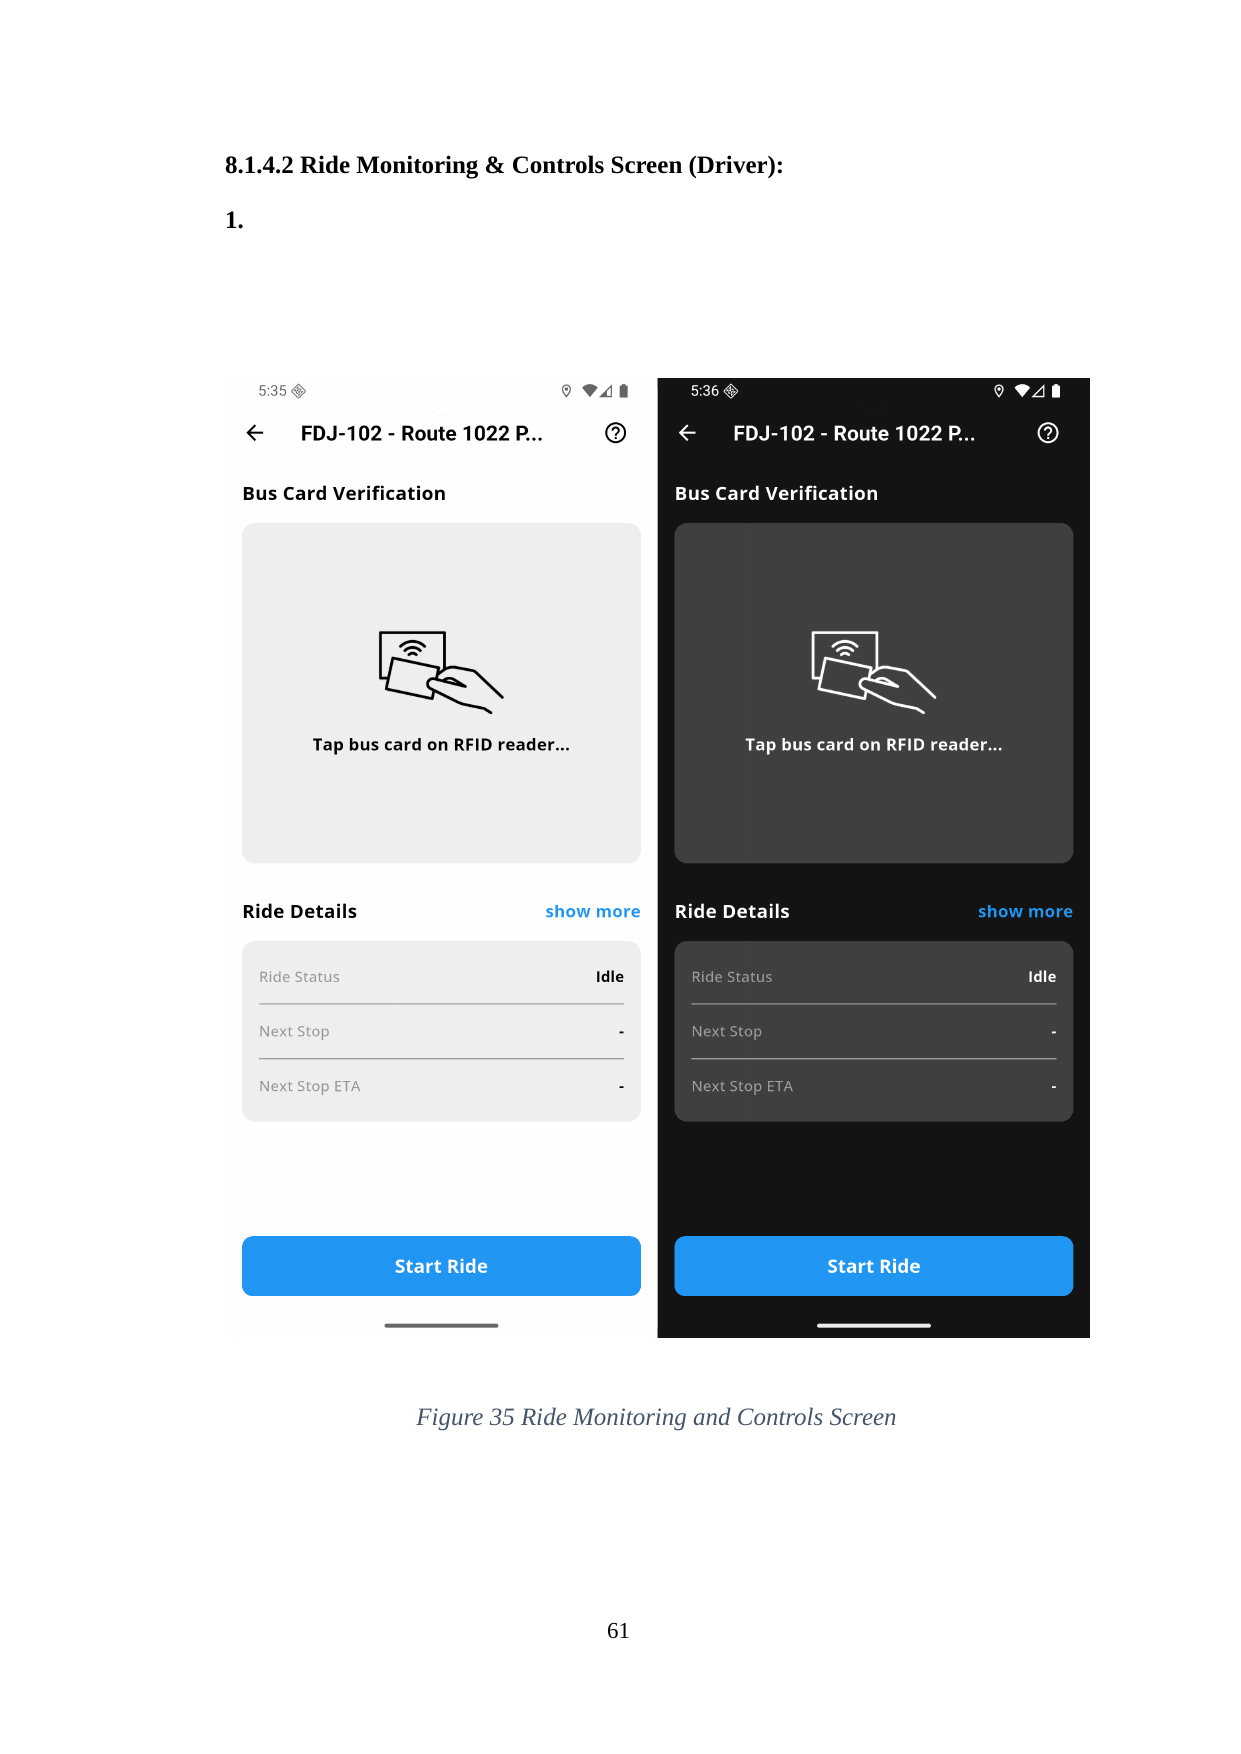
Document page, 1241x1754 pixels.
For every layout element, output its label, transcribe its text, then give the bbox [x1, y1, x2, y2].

text 1. [225, 206, 1090, 234]
picture [225, 378, 1090, 1338]
subtitle 8.1.4.2 Ride Monitoring & Controls Screen (Driver): [225, 150, 1090, 179]
text Figure 35 Ride Monitoring and Controls Screen [225, 1402, 1090, 1430]
